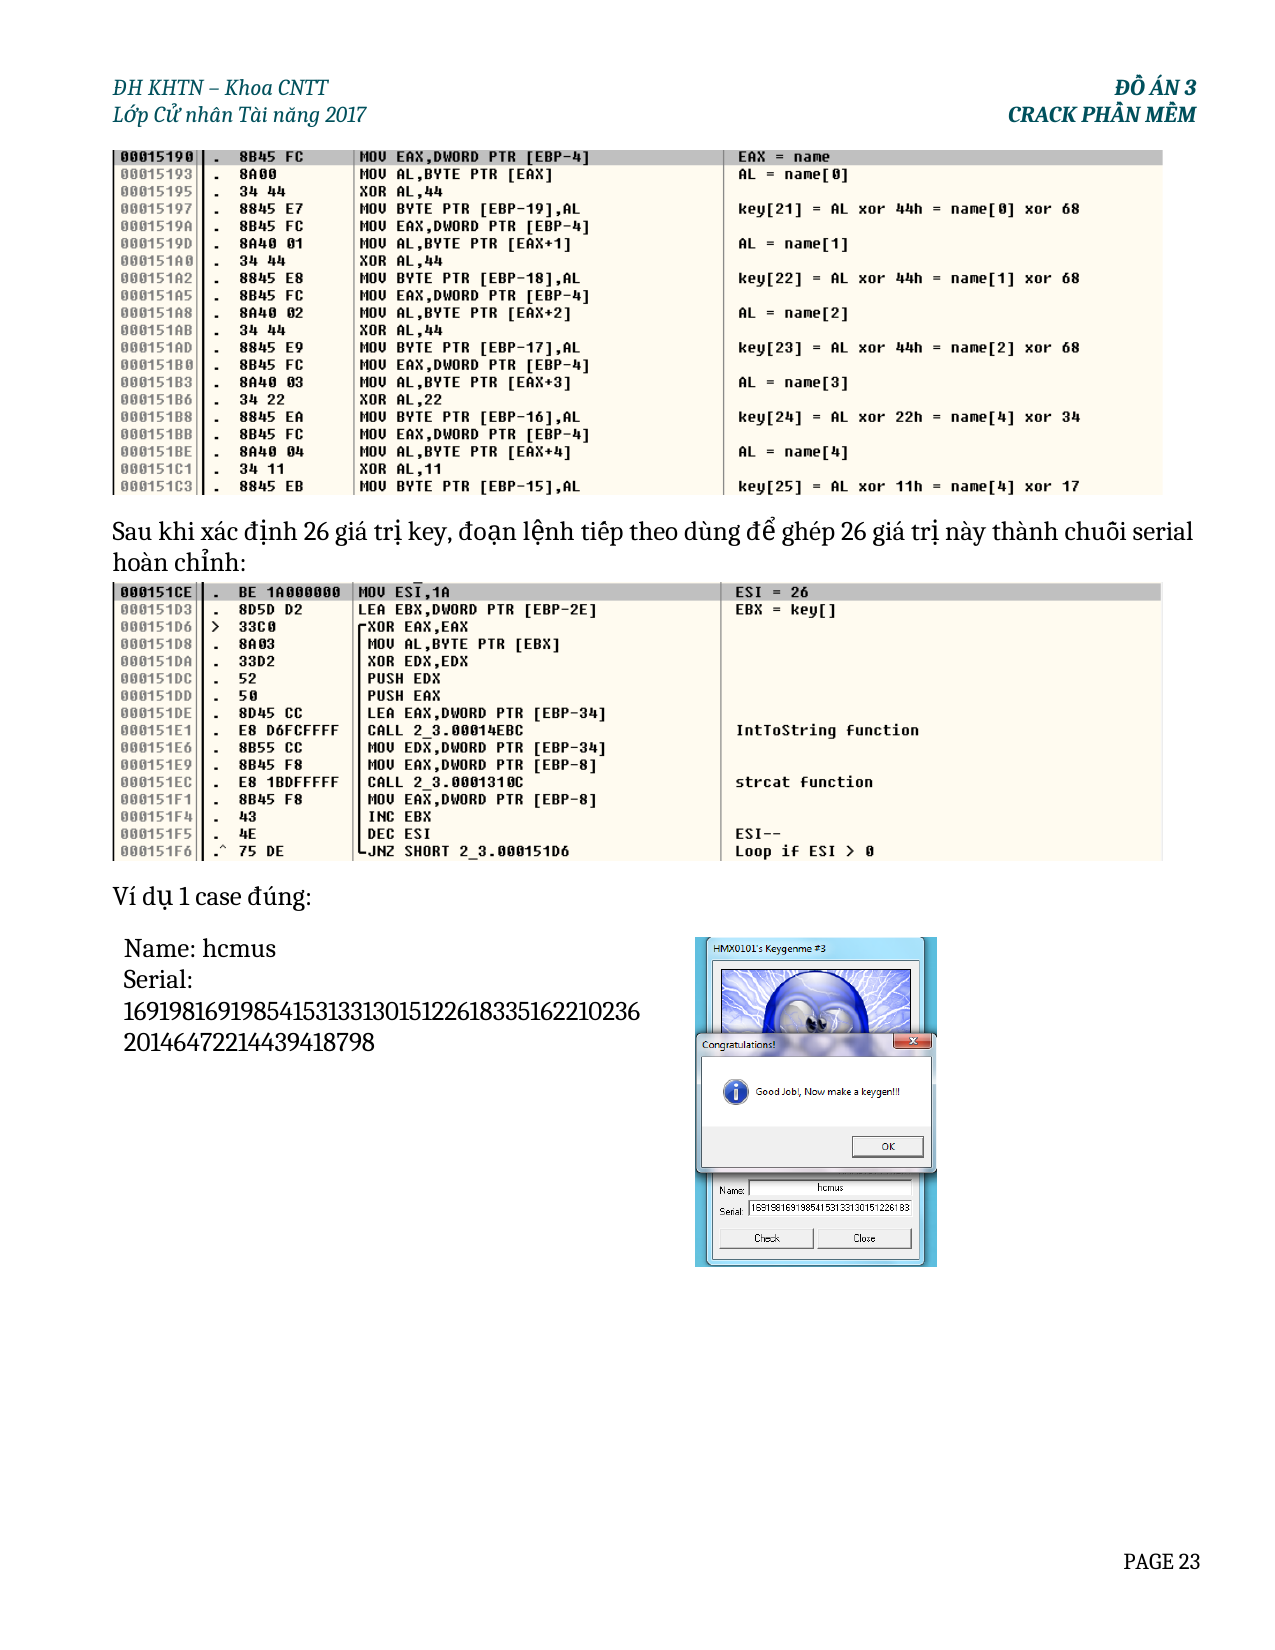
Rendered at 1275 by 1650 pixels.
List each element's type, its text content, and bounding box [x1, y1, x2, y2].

table_header [656, 933, 984, 1266]
picture [695, 937, 937, 1267]
picture [112, 582, 1163, 861]
table_header Name: hcmus Serial: 169198169198541531331301512261833516221023620146472214439418798 [113, 933, 656, 1266]
text Sau khi xác định 26 giá trị key, đoạn lệnh tiếp theo dùng để ghép 26 giá trị này thành chuỗi serial hoàn chỉnh: [112, 516, 1200, 578]
picture [112, 150, 1163, 495]
text Ví dụ 1 case đúng: [112, 881, 1200, 912]
